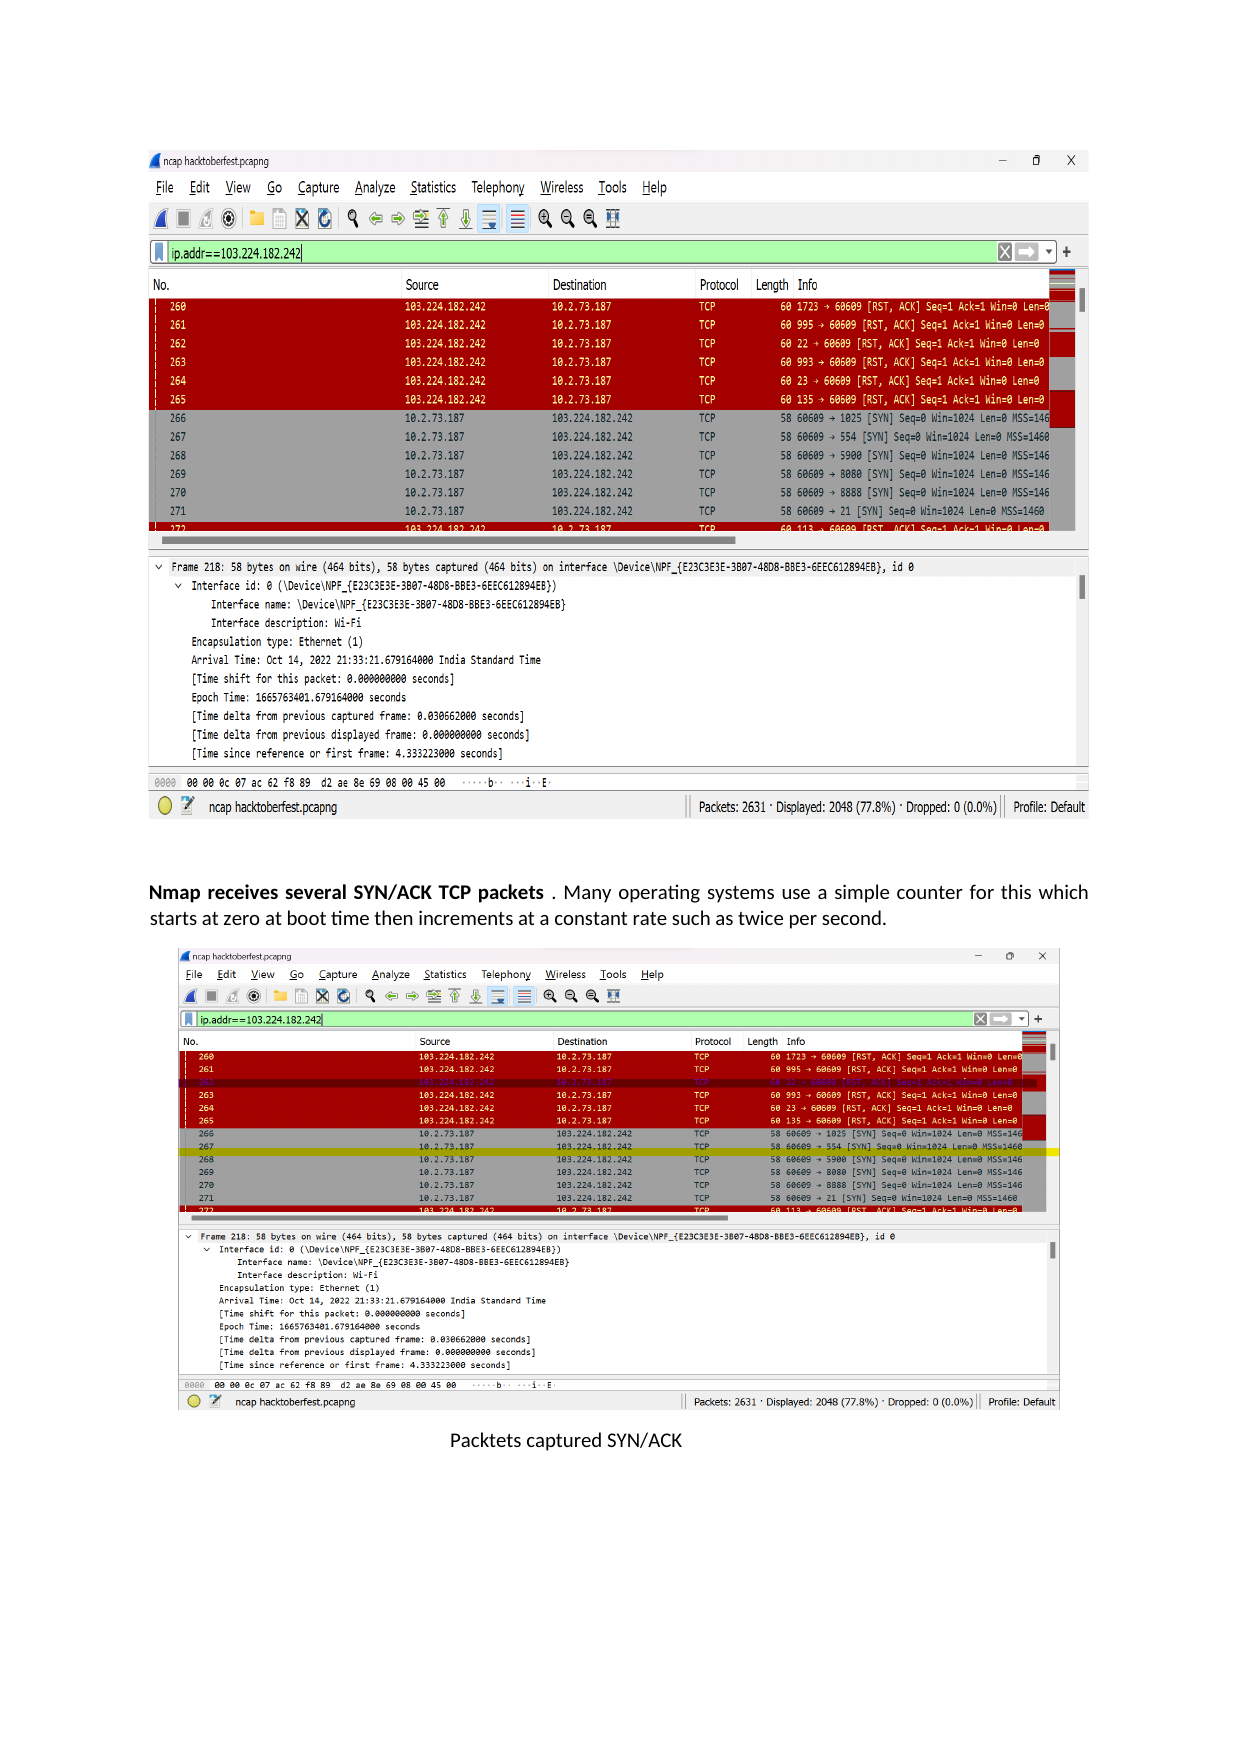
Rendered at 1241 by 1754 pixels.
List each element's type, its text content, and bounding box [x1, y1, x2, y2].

picture [148, 150, 1089, 819]
text Nmap receives several SYN/ACK TCP packets . Many operating systems use a simple counter for this which starts at zero at boot time then increments at a constant rate such as twice per second. [148, 879, 1090, 931]
text Packtets captured SYN/ACK [148, 1427, 1090, 1453]
picture [148, 948, 1089, 1410]
